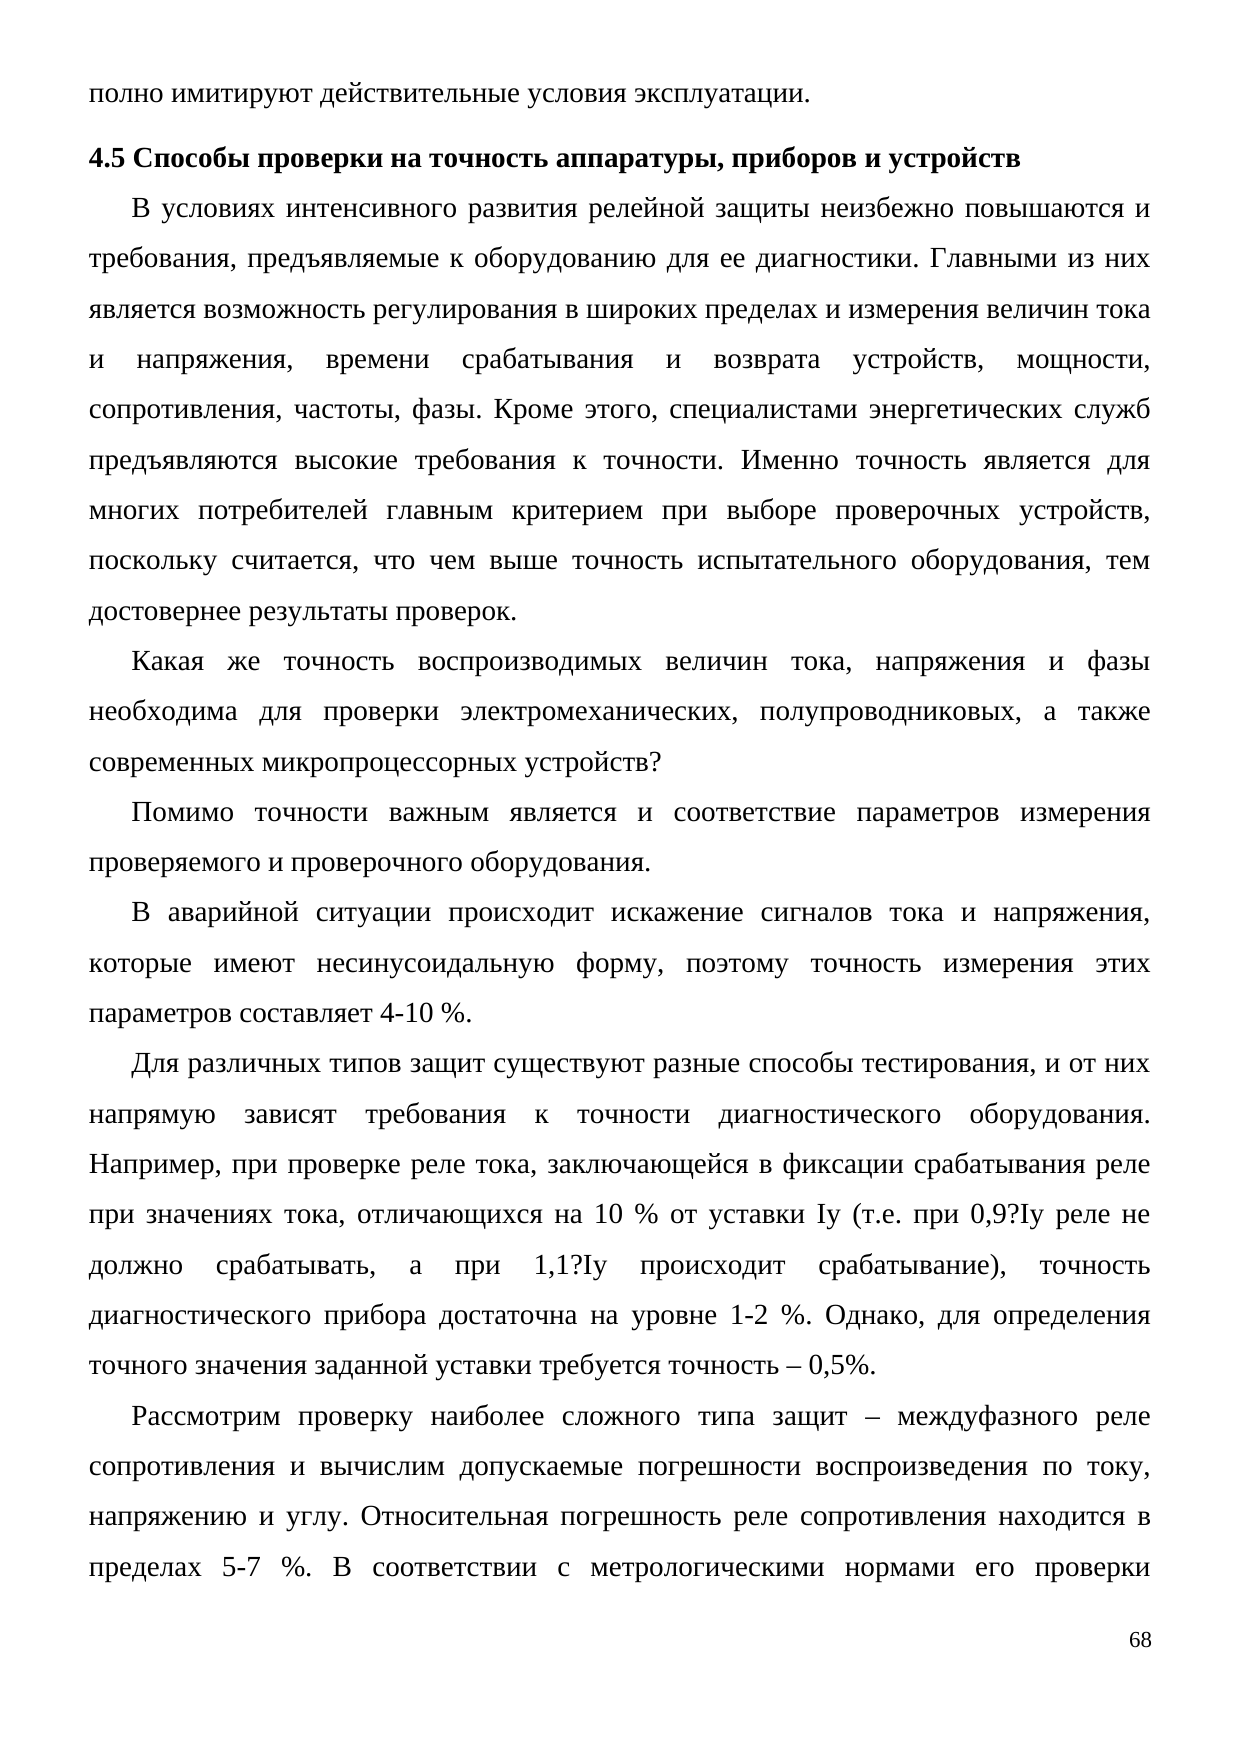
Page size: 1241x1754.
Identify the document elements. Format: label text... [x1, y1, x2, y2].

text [89, 1398, 1152, 1582]
text Какая же точность воспроизводимых величин тока, напряжения и фазы необходима для проверки электромеханических, полупроводниковых, а также современных микропроцессорных устройств? [89, 643, 1152, 777]
text В аварийной ситуации происходит искажение сигналов тока и напряжения, которые имеют несинусоидальную форму, поэтому точность измерения этих параметров составляет 4-10 %. [89, 894, 1152, 1029]
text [89, 75, 1152, 108]
text Помимо точности важным является и соответствие параметров измерения проверяемого и проверочного оборудования. [89, 794, 1152, 878]
subtitle 4.5 Cпособы проверки на точность аппаратуры, приборов и устройств [89, 140, 1152, 173]
text В условиях интенсивного развития релейной защиты неизбежно повышаются и требования, предъявляемые к оборудованию для ее диагностики. Главными из них является возможность регулирования в широких пределах и измерения величин тока и напряжения, времени срабатывания и возврата устройств, мощности, сопротивления, частоты, фазы. Кроме этого, специалистами энергетических служб предъявляются высокие требования к точности. Именно точность является для многих потребителей главным критерием при выборе проверочных устройств, поскольку считается, что чем выше точность испытательного оборудования, тем достовернее результаты проверок. [89, 190, 1152, 626]
text Для различных типов защит существуют разные способы тестирования, и от них напрямую зависят требования к точности диагностического оборудования. Например, при проверке реле тока, заключающейся в фиксации срабатывания реле при значениях тока, отличающихся на 10 % от уставки Iу (т.е. при 0,9?Iy реле не должно срабатывать, а при 1,1?Iy происходит срабатывание), точность диагностического прибора достаточна на уровне 1-2 %. Однако, для определения точного значения заданной уставки требуется точность – 0,5%. [89, 1046, 1152, 1381]
